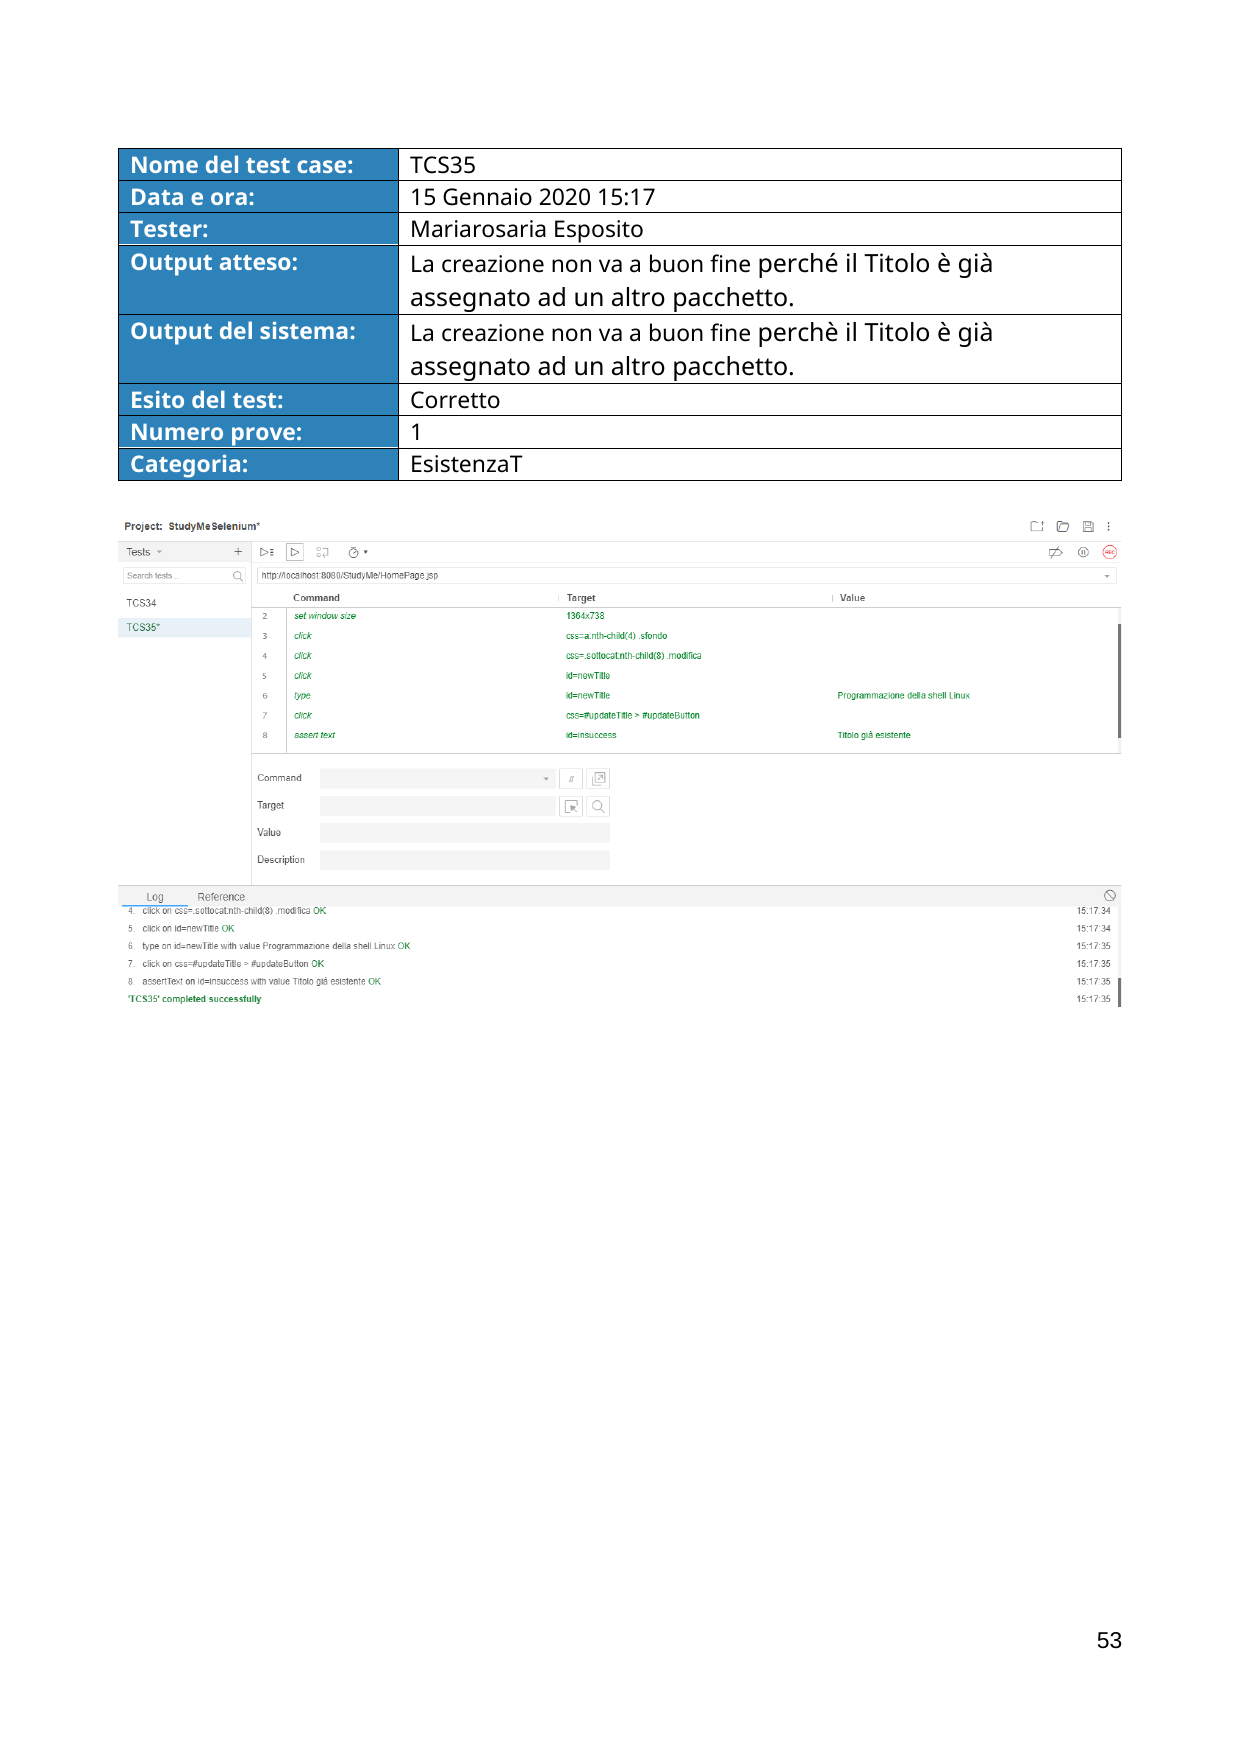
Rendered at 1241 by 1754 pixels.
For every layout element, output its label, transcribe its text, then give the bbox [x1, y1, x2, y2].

table_cell Corretto [399, 384, 1121, 415]
table_header Nome del test case: [119, 149, 398, 180]
table_cell Tester: [119, 213, 398, 244]
table_cell La creazione non va a buon fine perché il Titolo è già assegnato ad un altro pacchetto. [399, 246, 1121, 314]
table_cell EsistenzaT [399, 449, 1121, 480]
table_header TCS35 [399, 149, 1121, 180]
table_cell 1 [399, 416, 1121, 447]
table_cell Data e ora: [119, 181, 398, 212]
table_cell Numero prove: [119, 416, 398, 447]
table_cell Mariarosaria Esposito [399, 213, 1121, 244]
picture [118, 512, 1122, 1007]
table_cell Esito del test: [119, 384, 398, 415]
table_cell 15 Gennaio 2020 15:17 [399, 181, 1121, 212]
table_cell Output atteso: [119, 246, 398, 314]
table_cell Output del sistema: [119, 315, 398, 383]
table_cell La creazione non va a buon fine perchè il Titolo è già assegnato ad un altro pacchetto. [399, 315, 1121, 383]
table_cell Categoria: [119, 449, 398, 480]
